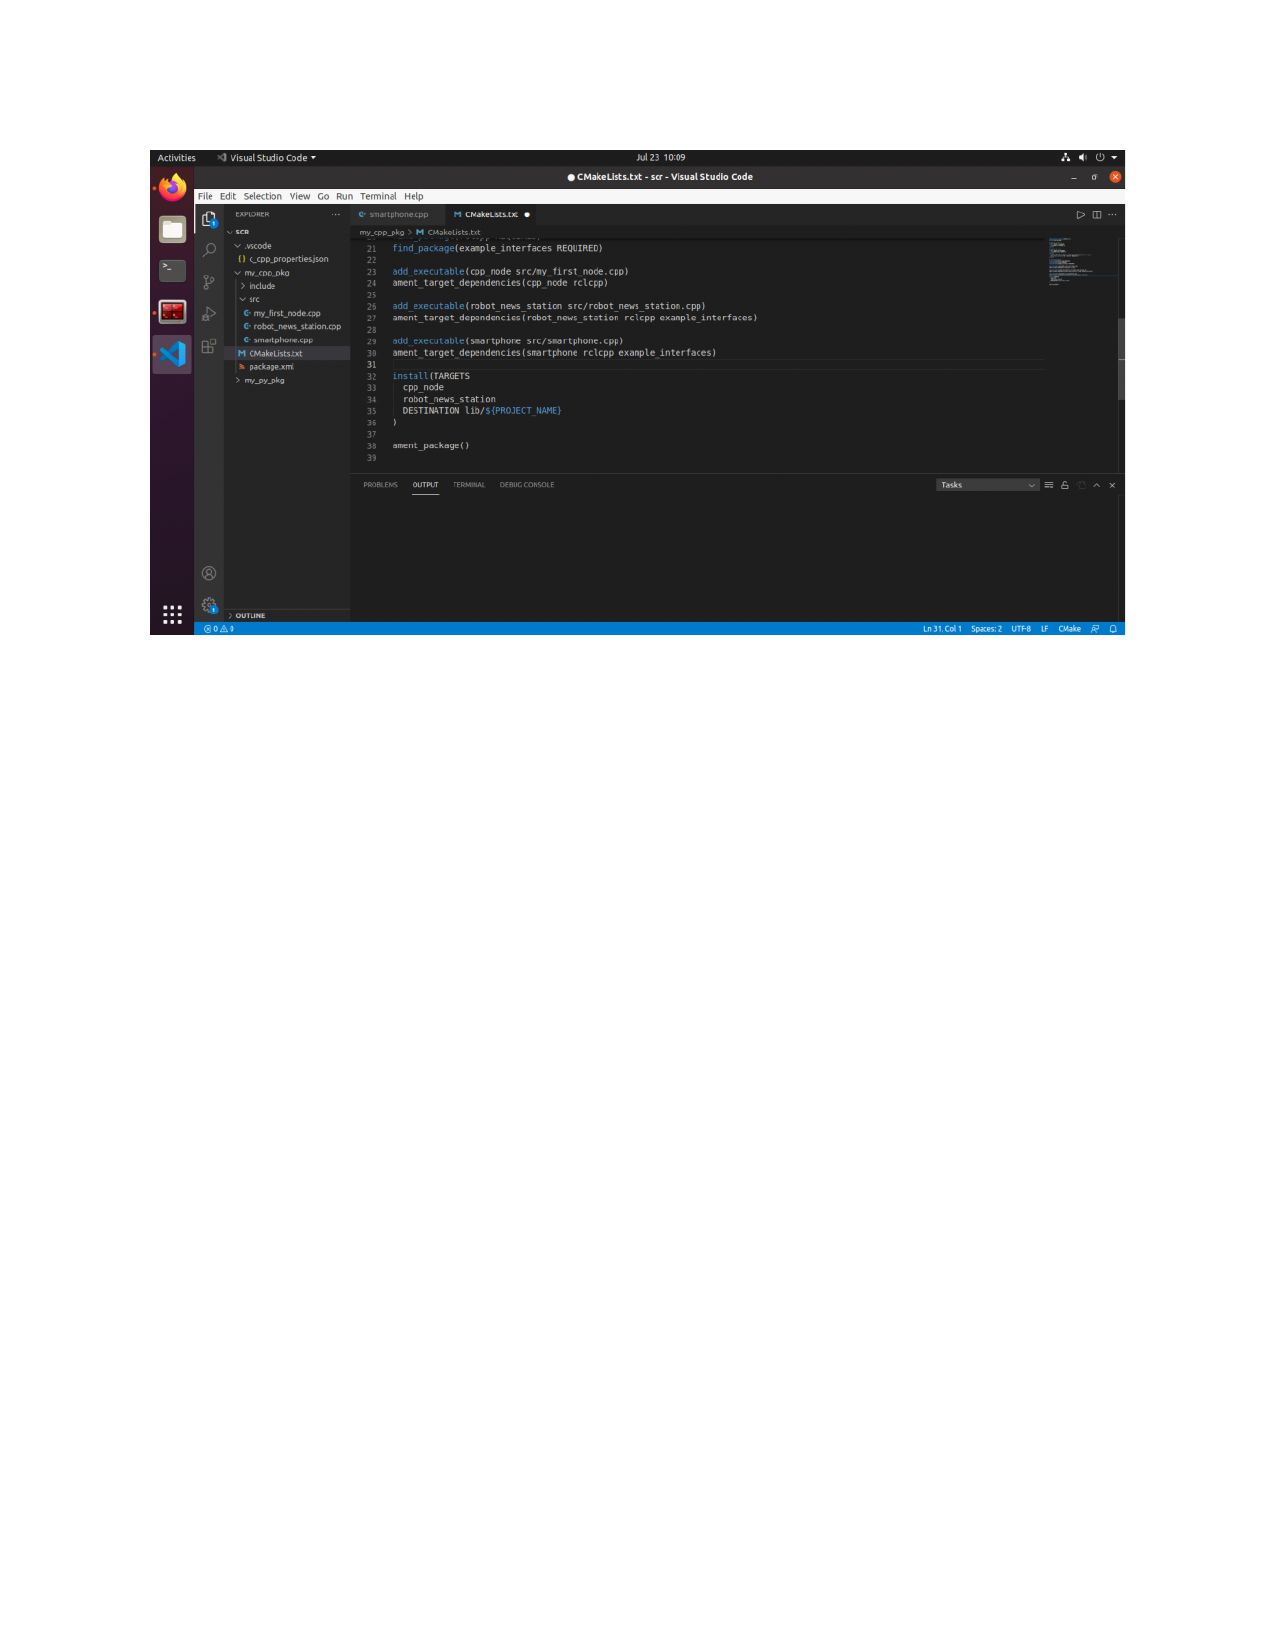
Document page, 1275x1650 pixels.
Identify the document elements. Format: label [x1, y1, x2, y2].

picture [150, 150, 1125, 635]
